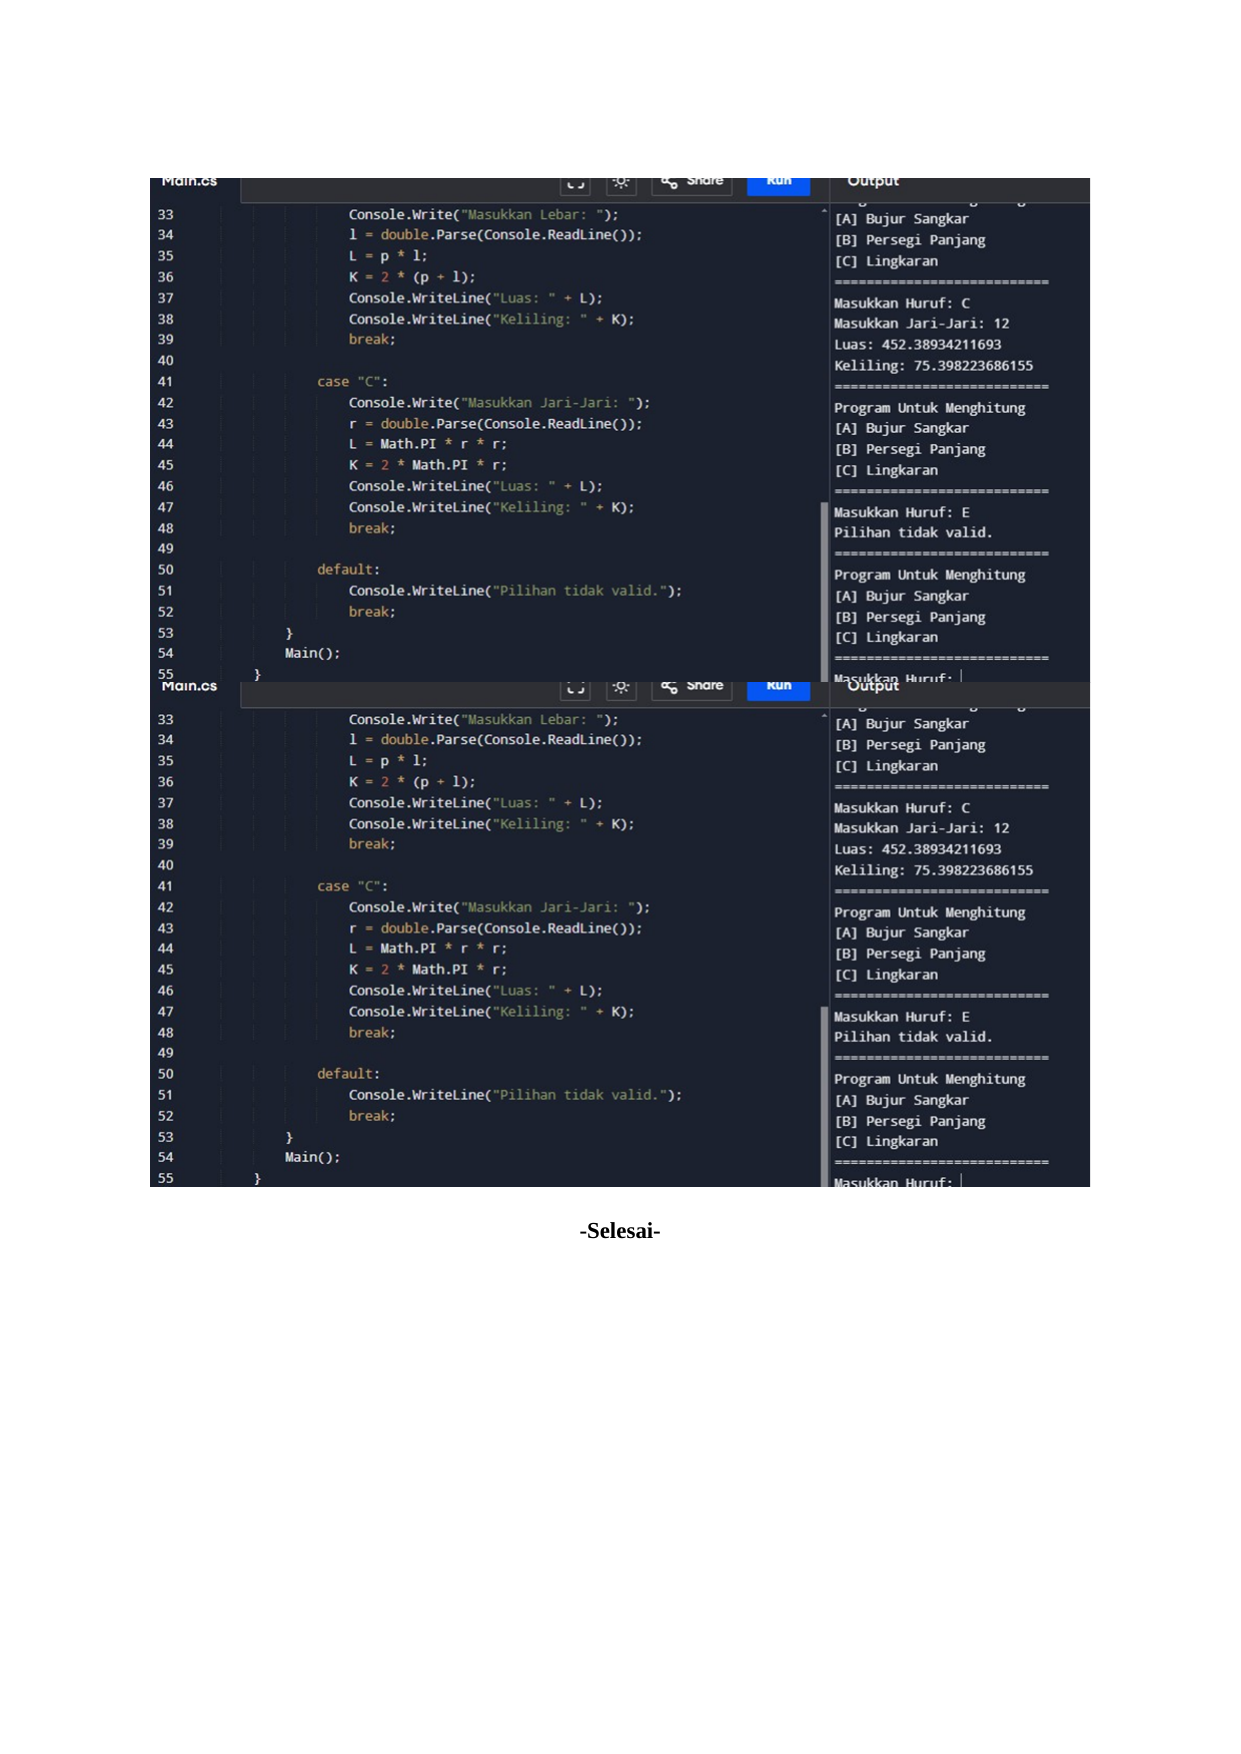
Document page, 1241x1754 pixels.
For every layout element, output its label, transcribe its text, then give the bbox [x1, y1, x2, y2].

picture [150, 178, 1091, 1187]
text -Selesai- [150, 1217, 1090, 1243]
